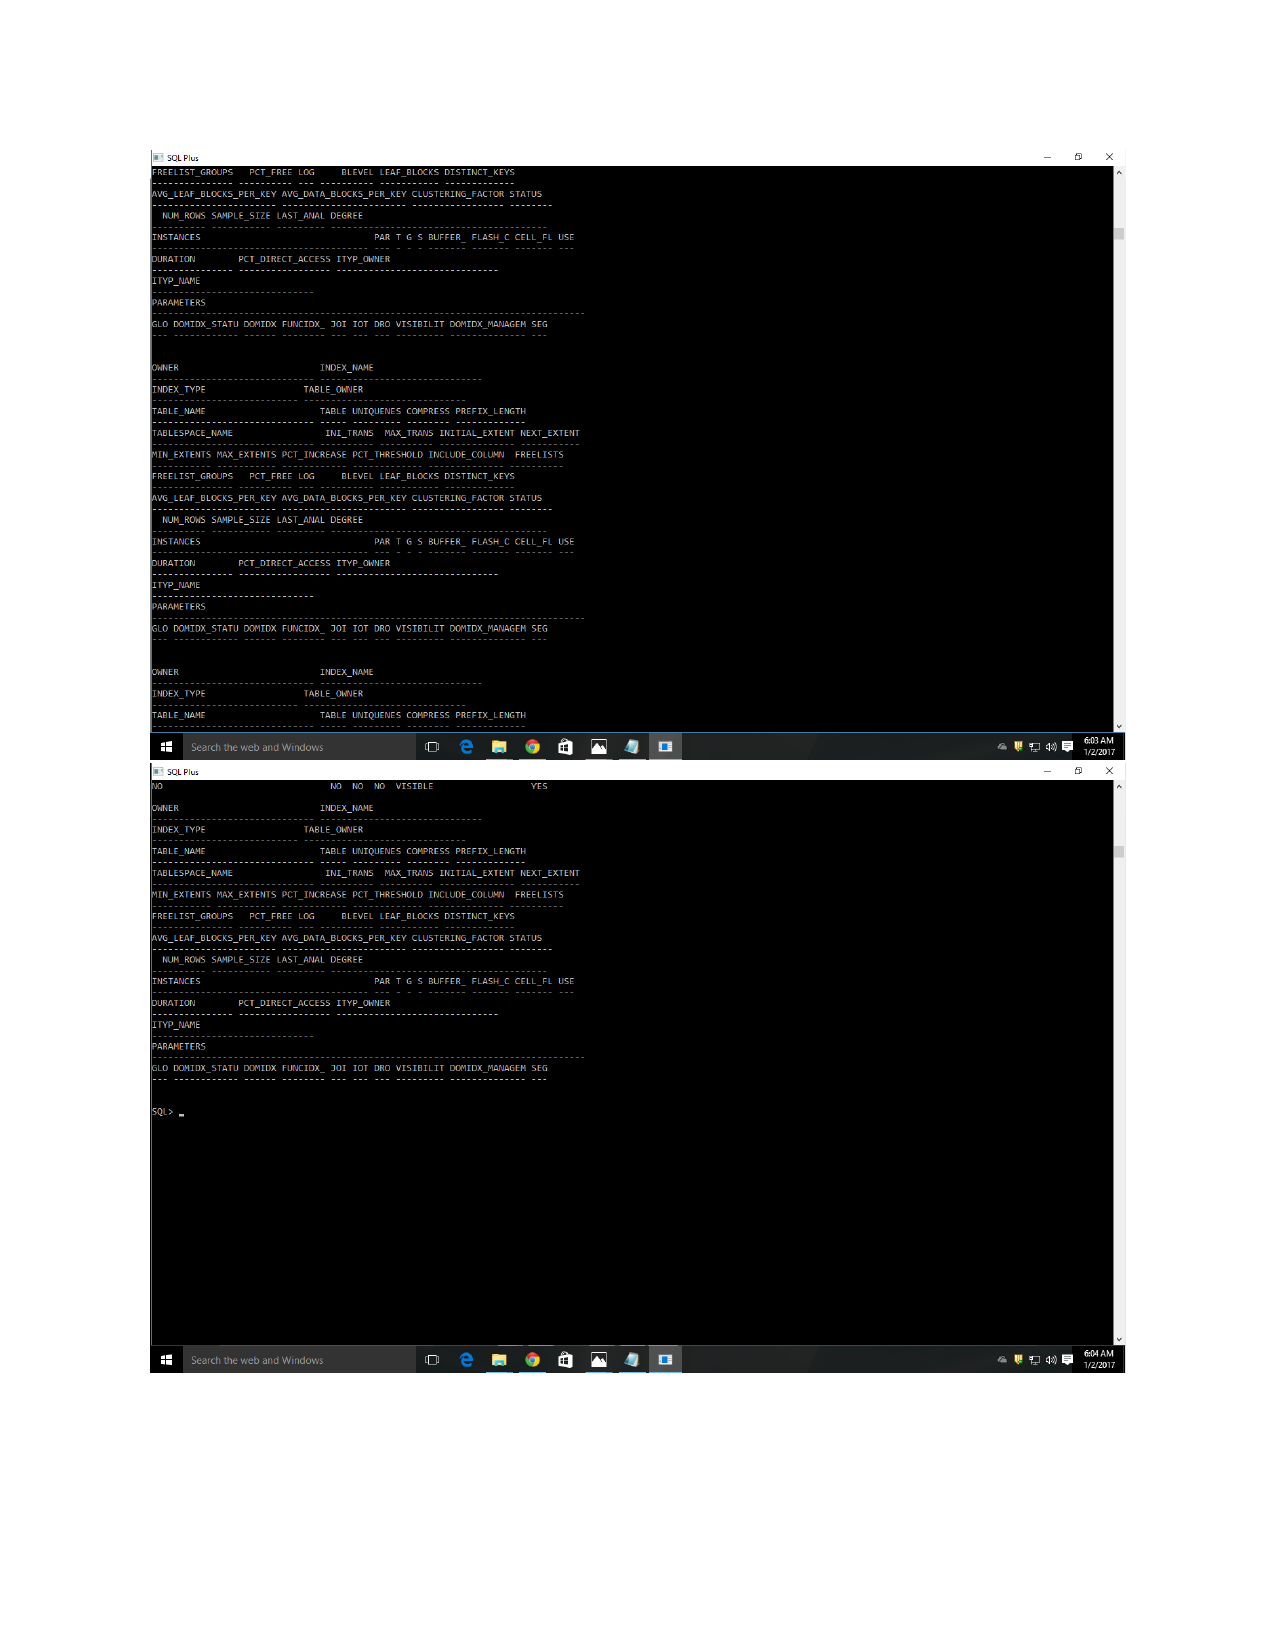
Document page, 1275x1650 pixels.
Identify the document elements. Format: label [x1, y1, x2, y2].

picture [150, 150, 1125, 760]
picture [150, 763, 1125, 1373]
